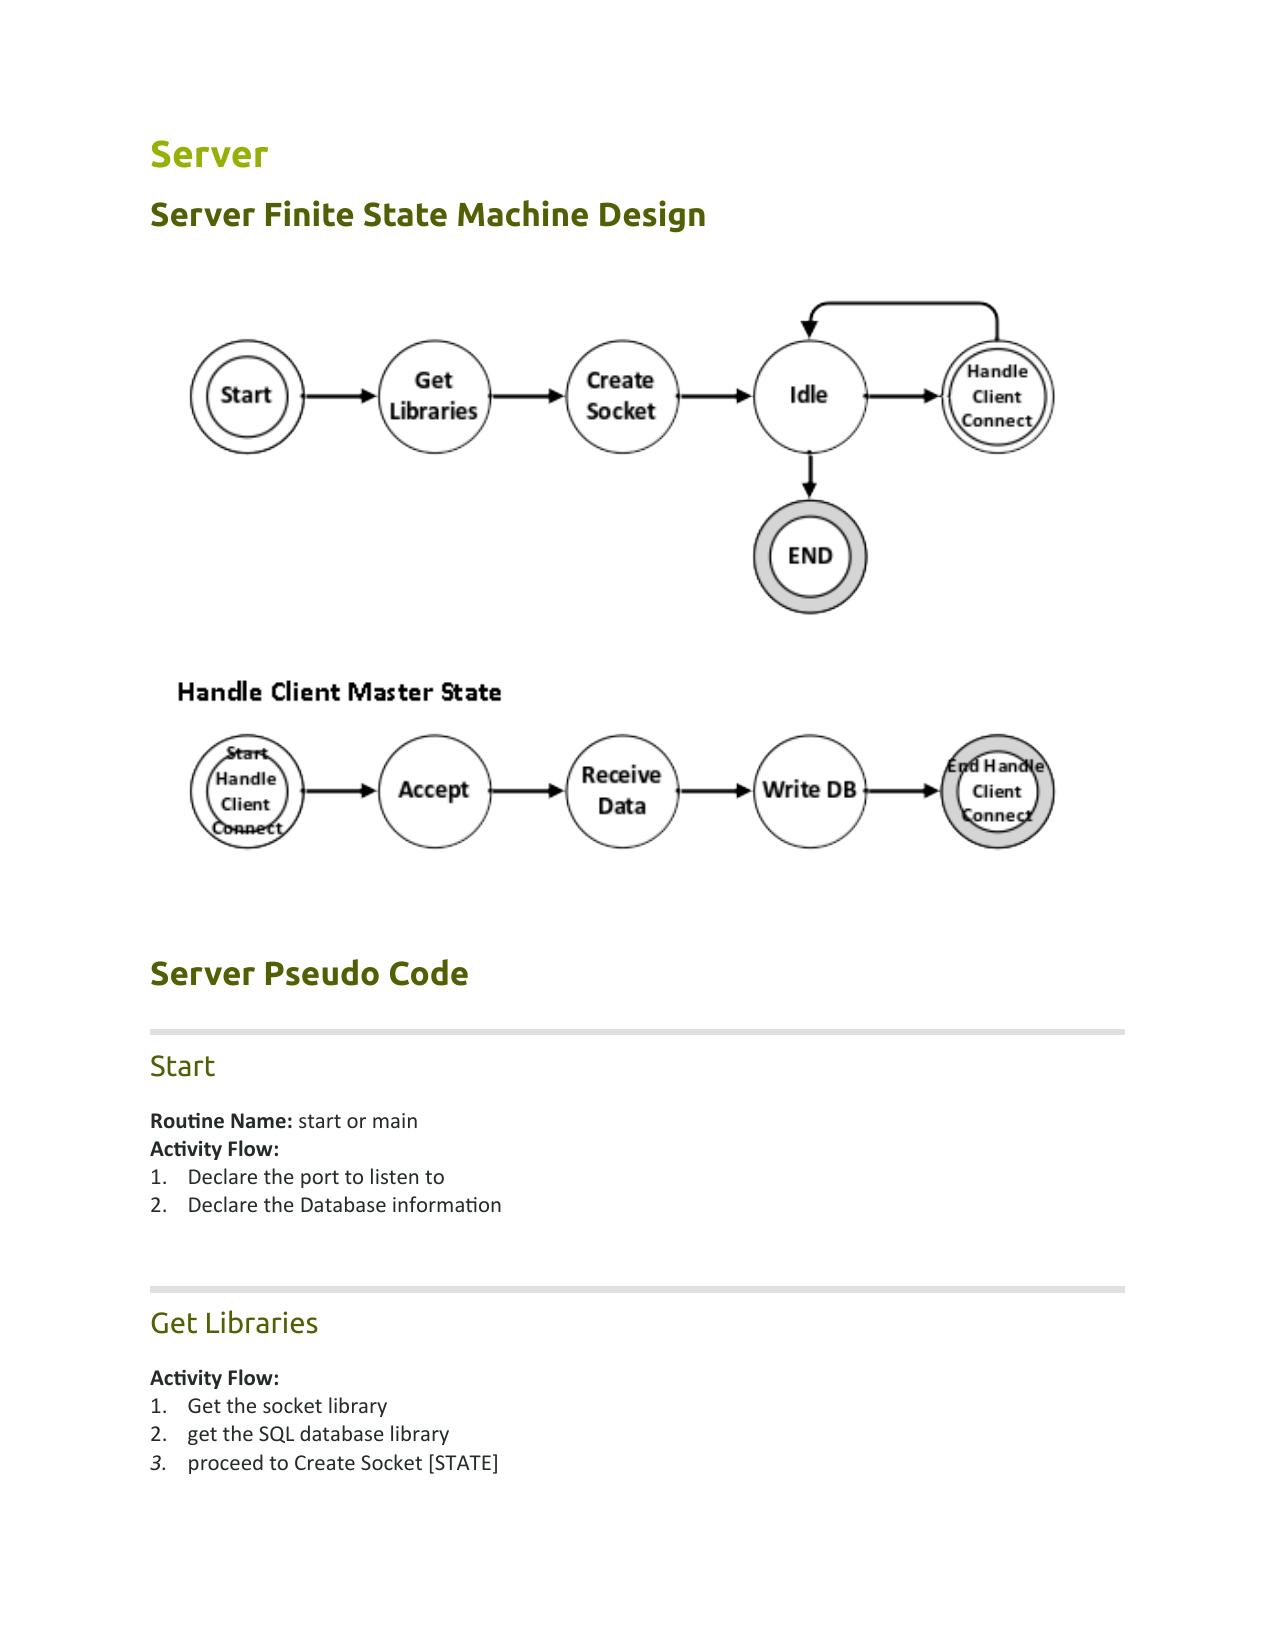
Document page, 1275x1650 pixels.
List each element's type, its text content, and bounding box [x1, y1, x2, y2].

list Get the socket library [150, 1392, 1125, 1419]
subtitle Get Libraries [150, 1293, 1125, 1338]
list Declare the port to listen to [150, 1162, 1125, 1191]
text Routine Name: start or main Activity Flow: [150, 1106, 1125, 1162]
text Activity Flow: [150, 1363, 1125, 1392]
list proceed to Create Socket [STATE] [150, 1448, 1125, 1476]
list get the SQL database library [150, 1419, 1125, 1448]
subtitle Start [150, 1035, 1125, 1081]
subtitle Server Finite State Machine Design [150, 194, 1125, 233]
subtitle Server Pseudo Code [150, 953, 1125, 992]
list Declare the Database information [150, 1191, 1125, 1218]
subtitle Server [150, 131, 1125, 174]
